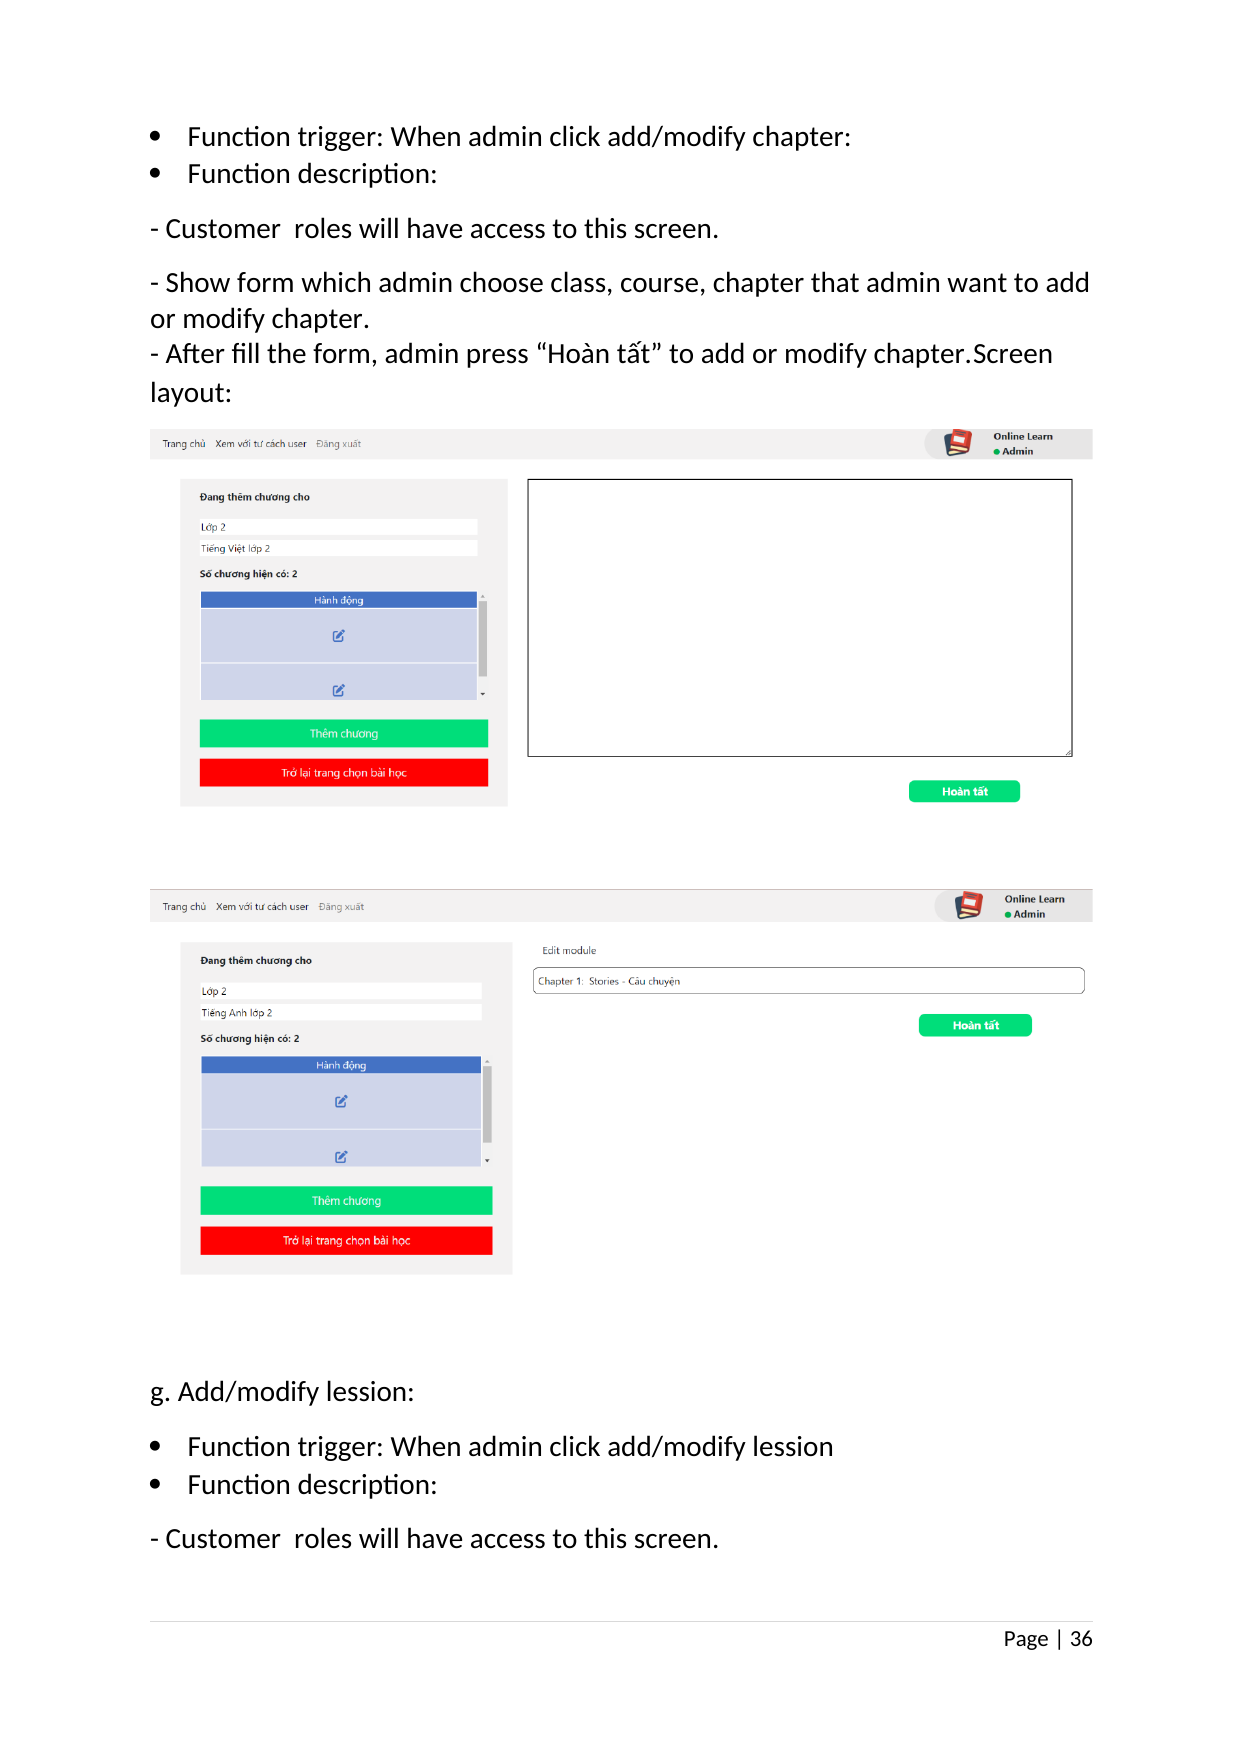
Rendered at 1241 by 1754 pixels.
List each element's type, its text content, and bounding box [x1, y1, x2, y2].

list Function description: [150, 156, 1093, 191]
text - Customer roles will have access to this screen. [150, 1520, 1093, 1556]
picture [150, 889, 1093, 1355]
text g. Add/modify lession: [150, 1373, 1093, 1409]
text - After fill the form, admin press “Hoàn tất” to add or modify chapter.Screen layout: [150, 336, 1093, 410]
text - Show form which admin choose class, course, chapter that admin want to add or modify chapter. [150, 264, 1093, 336]
list Function trigger: When admin click add/modify chapter: [150, 118, 1093, 153]
list Function trigger: When admin click add/modify lession [150, 1428, 1093, 1464]
list Function description: [150, 1466, 1093, 1502]
picture [150, 429, 1093, 888]
text - Customer roles will have access to this screen. [150, 210, 1093, 246]
